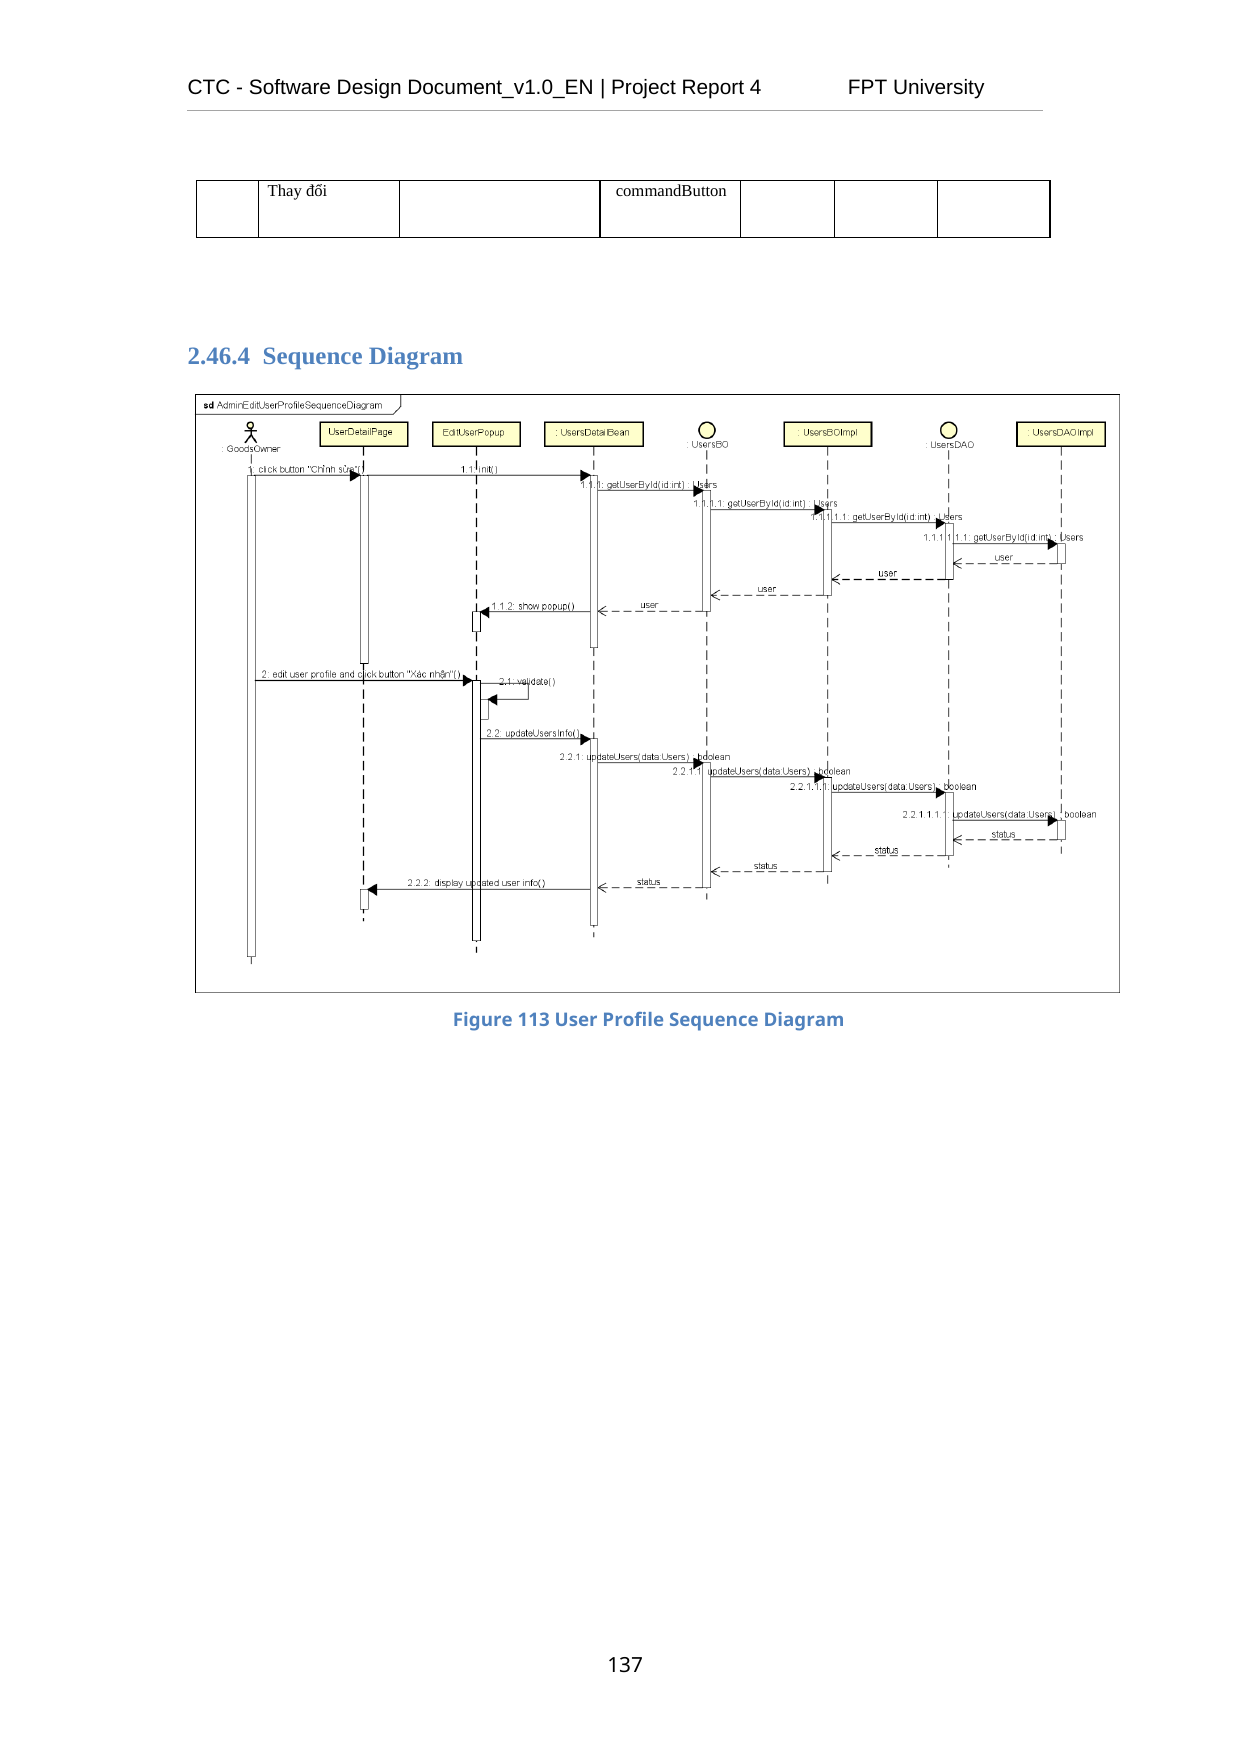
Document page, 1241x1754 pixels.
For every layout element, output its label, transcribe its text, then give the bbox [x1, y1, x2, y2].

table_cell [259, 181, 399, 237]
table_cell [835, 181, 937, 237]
picture [187, 386, 1127, 1000]
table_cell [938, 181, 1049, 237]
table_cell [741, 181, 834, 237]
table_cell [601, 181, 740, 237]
subtitle Sequence Diagram [187, 341, 1053, 369]
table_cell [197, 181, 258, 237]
text Figure 113 User Profile Sequence Diagram [244, 1006, 1053, 1032]
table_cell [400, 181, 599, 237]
